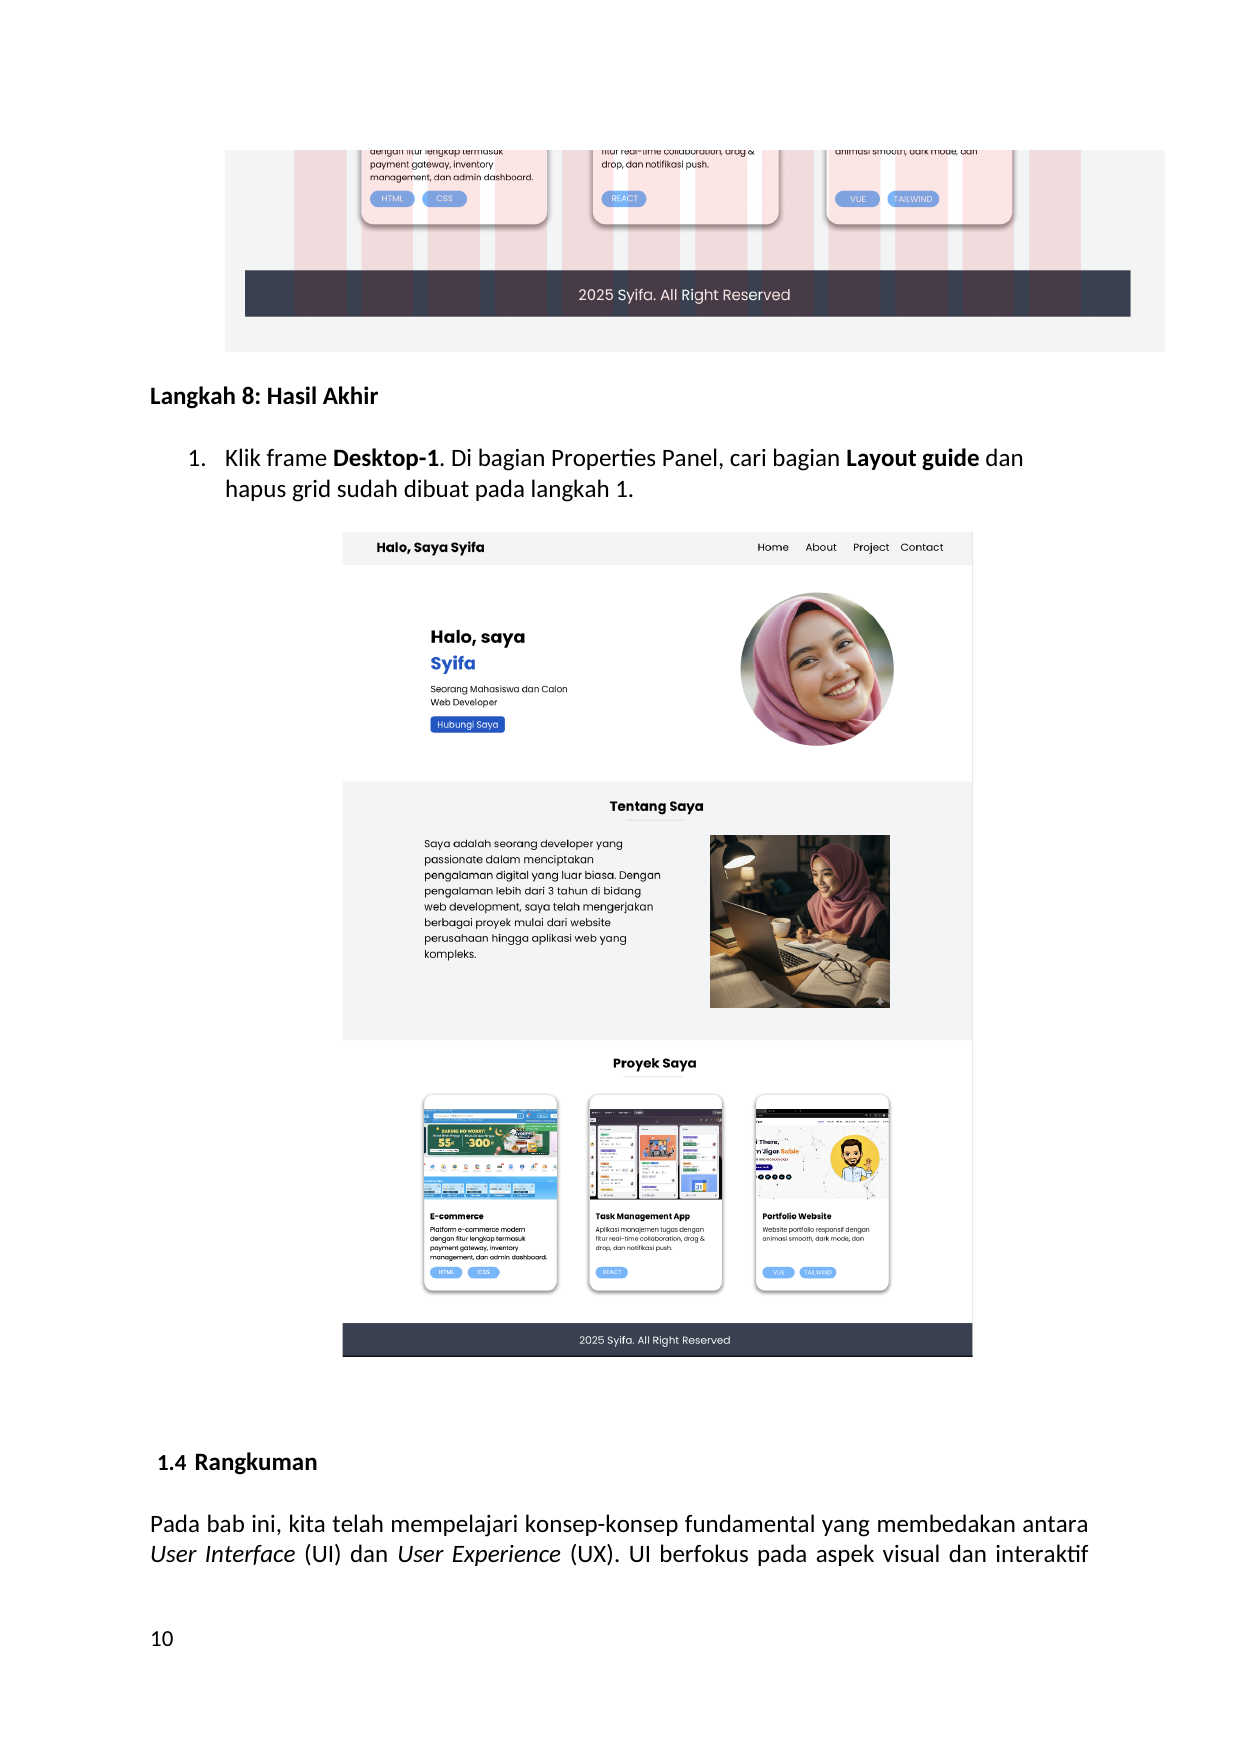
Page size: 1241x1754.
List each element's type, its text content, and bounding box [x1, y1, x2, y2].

text Langkah 8: Hasil Akhir [150, 380, 1090, 411]
list Rangkuman [157, 1446, 1090, 1476]
picture [225, 150, 1166, 352]
list Klik frame Desktop-1. Di bagian Properties Panel, cari bagian Layout guide dan hapus grid sudah dibuat pada langkah 1. [187, 442, 1090, 503]
picture [342, 532, 973, 1357]
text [150, 1508, 1090, 1569]
